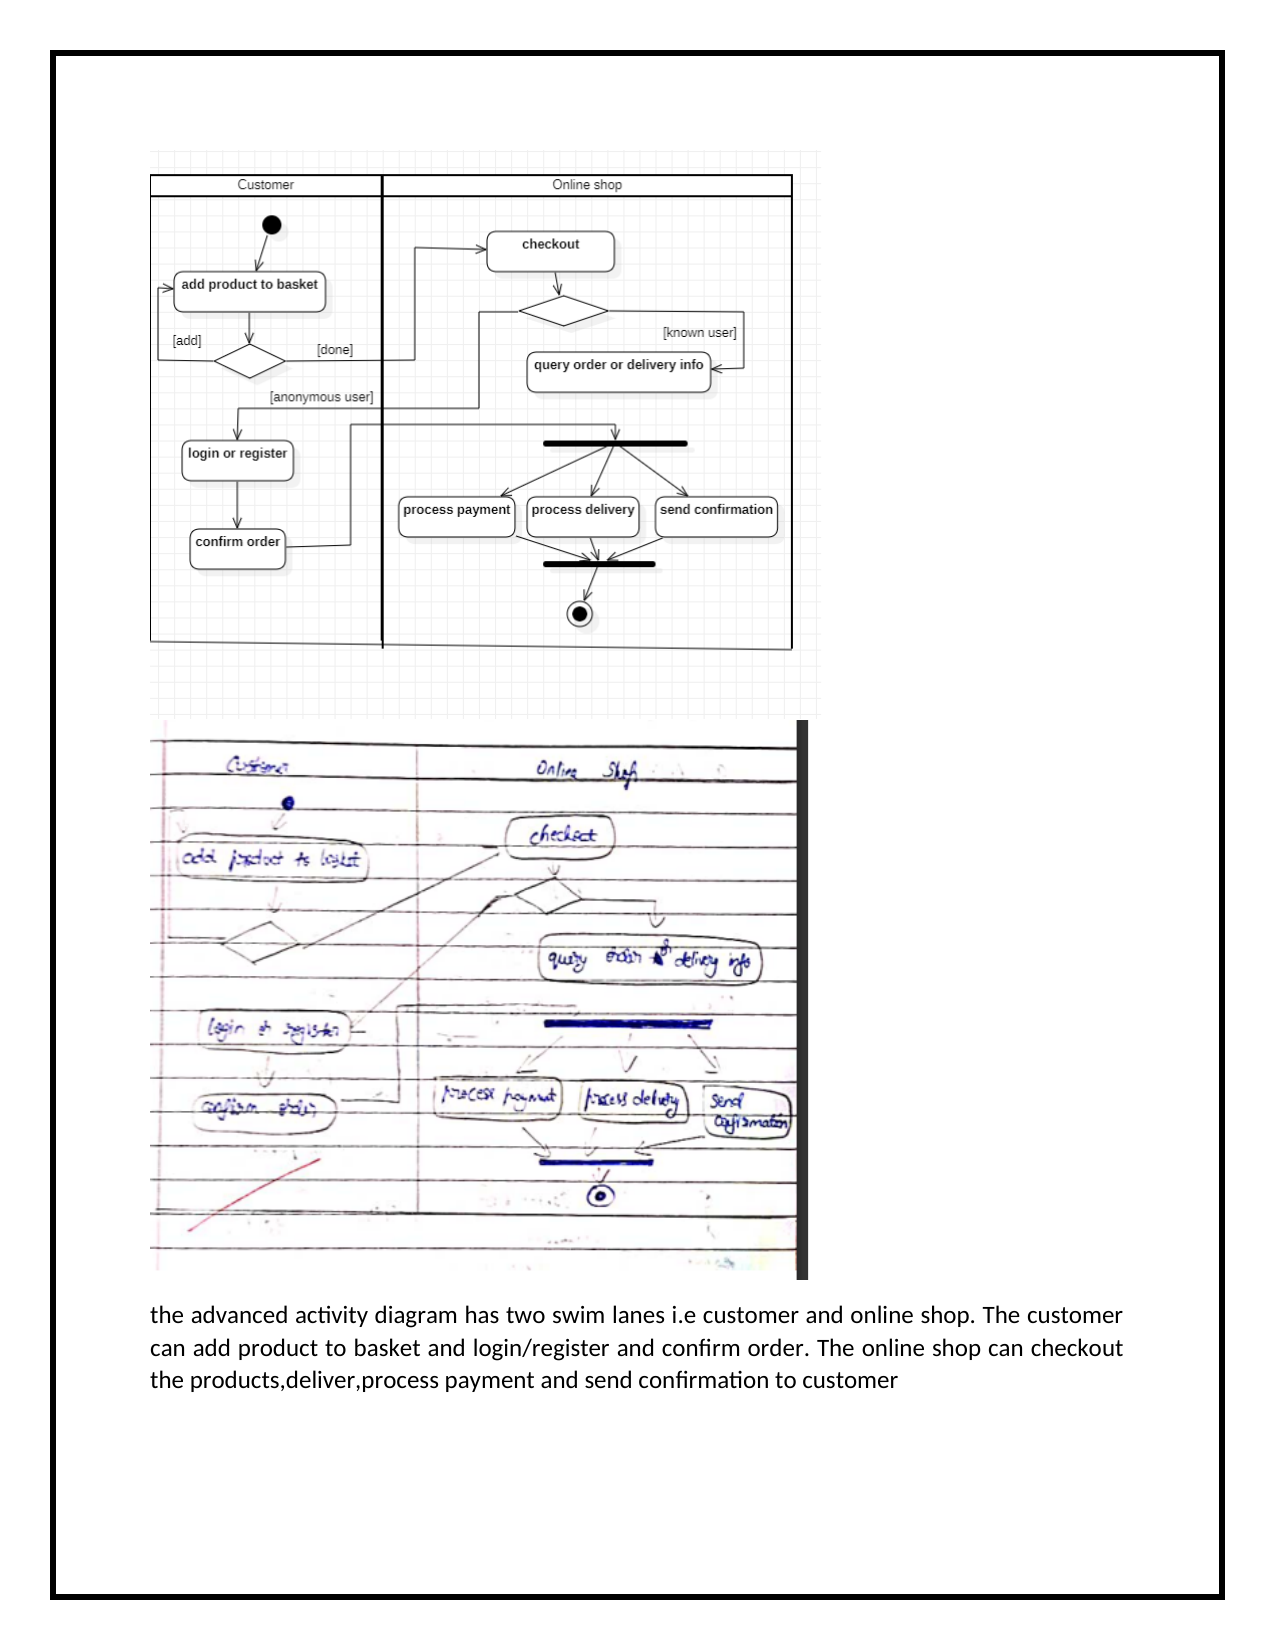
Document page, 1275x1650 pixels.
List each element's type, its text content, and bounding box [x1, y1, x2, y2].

text the advanced activity diagram has two swim lanes i.e customer and online shop. The customer can add product to basket and login/register and confirm order. The online shop can checkout the products,deliver,process payment and send confirmation to customer [150, 1299, 1125, 1395]
picture [150, 720, 809, 1280]
picture [150, 150, 822, 719]
